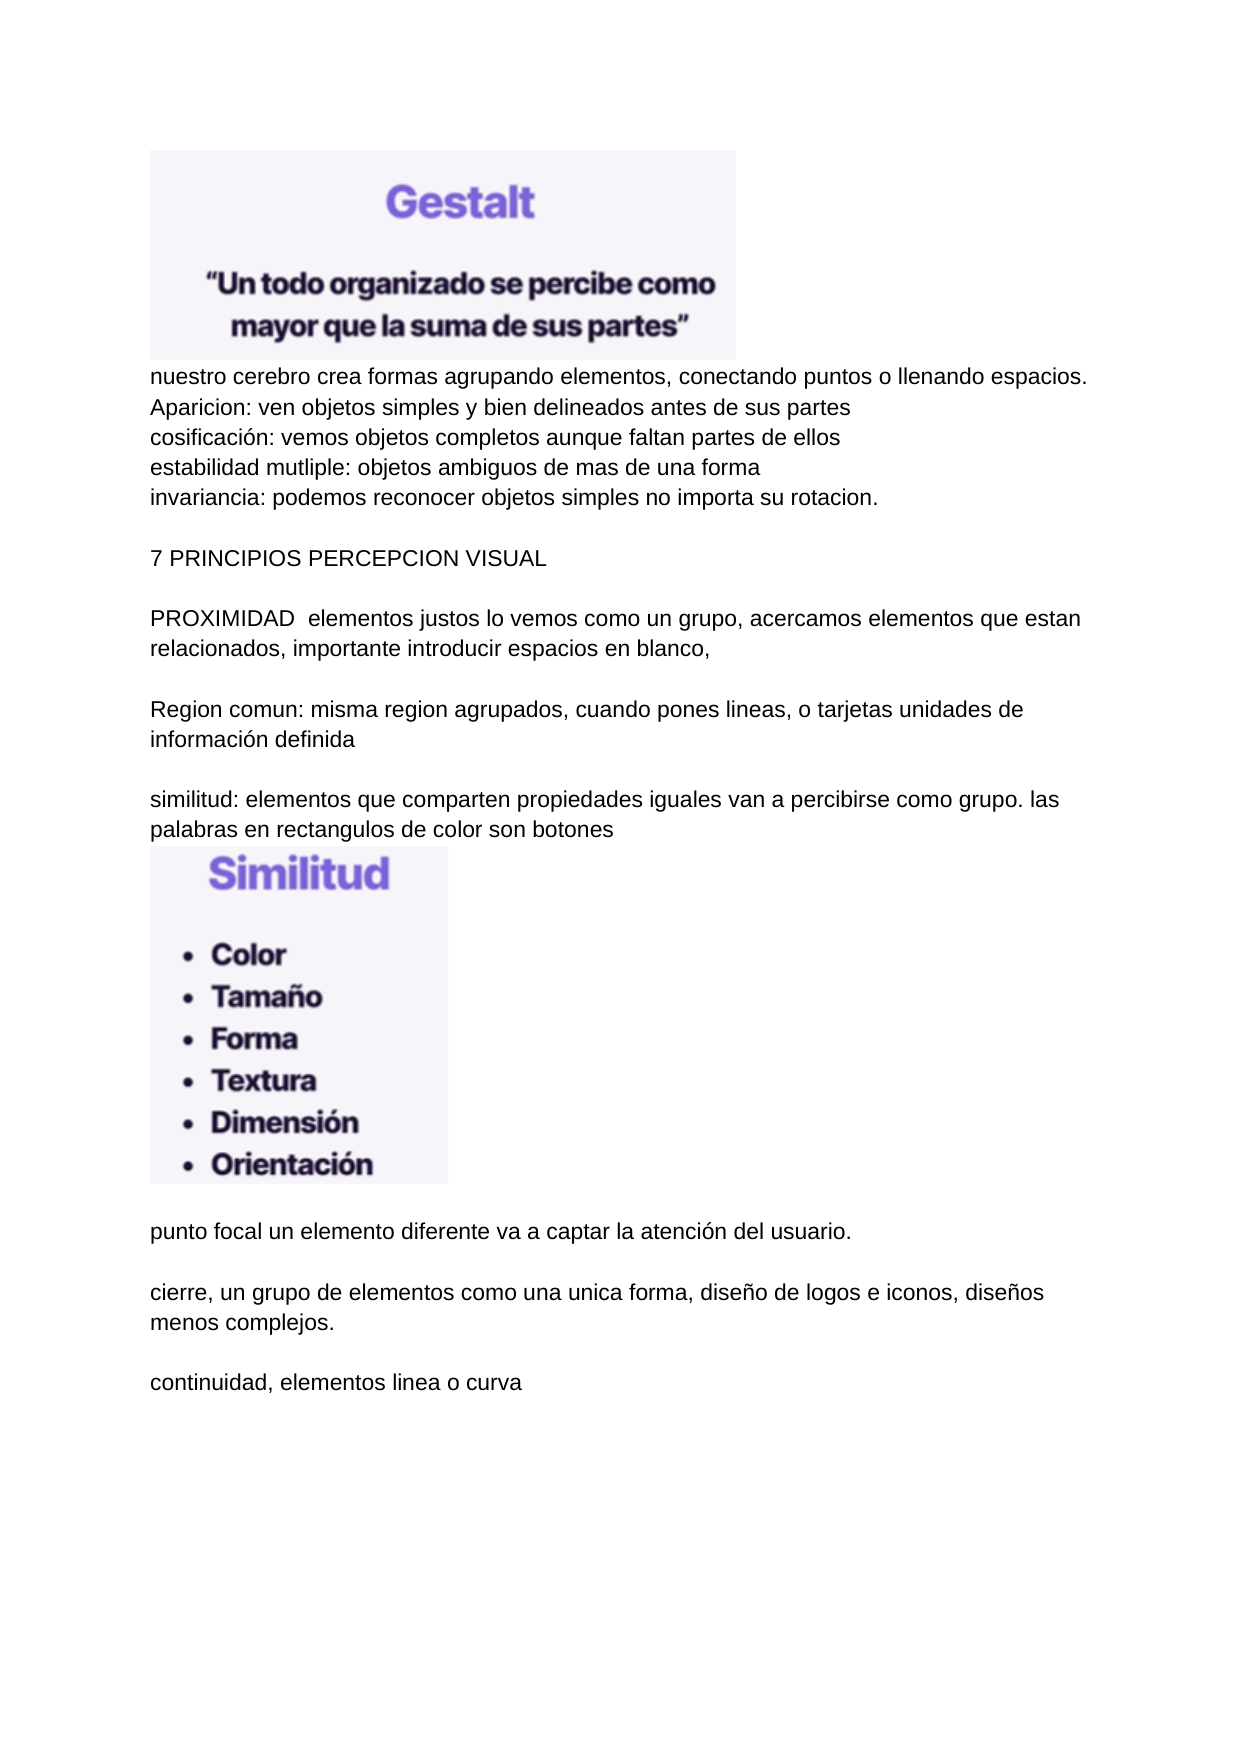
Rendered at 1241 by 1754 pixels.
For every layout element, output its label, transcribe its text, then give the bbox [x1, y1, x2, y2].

text punto focal un elemento diferente va a captar la atención del usuario. [150, 1218, 1090, 1244]
text similitud: elementos que comparten propiedades iguales van a percibirse como grupo. las palabras en rectangulos de color son botones [150, 786, 1090, 843]
text Region comun: misma region agrupados, cuando pones lineas, o tarjetas unidades de información definida [150, 696, 1090, 752]
text Aparicion: ven objetos simples y bien delineados antes de sus partes [150, 393, 1090, 420]
text 7 PRINCIPIOS PERCEPCION VISUAL [150, 544, 1090, 571]
text PROXIMIDAD elementos justos lo vemos como un grupo, acercamos elementos que estan relacionados, importante introducir espacios en blanco, [150, 605, 1090, 661]
text cosificación: vemos objetos completos aunque faltan partes de ellos [150, 424, 1090, 450]
picture [150, 150, 736, 360]
text continuidad, elementos linea o curva [150, 1369, 1090, 1396]
picture [150, 846, 449, 1184]
text cierre, un grupo de elementos como una unica forma, diseño de logos e iconos, diseños menos complejos. [150, 1278, 1090, 1335]
text estabilidad mutliple: objetos ambiguos de mas de una forma [150, 454, 1090, 480]
text invariancia: podemos reconocer objetos simples no importa su rotacion. [150, 484, 1090, 510]
text nuestro cerebro crea formas agrupando elementos, conectando puntos o llenando espacios. [150, 363, 1090, 389]
